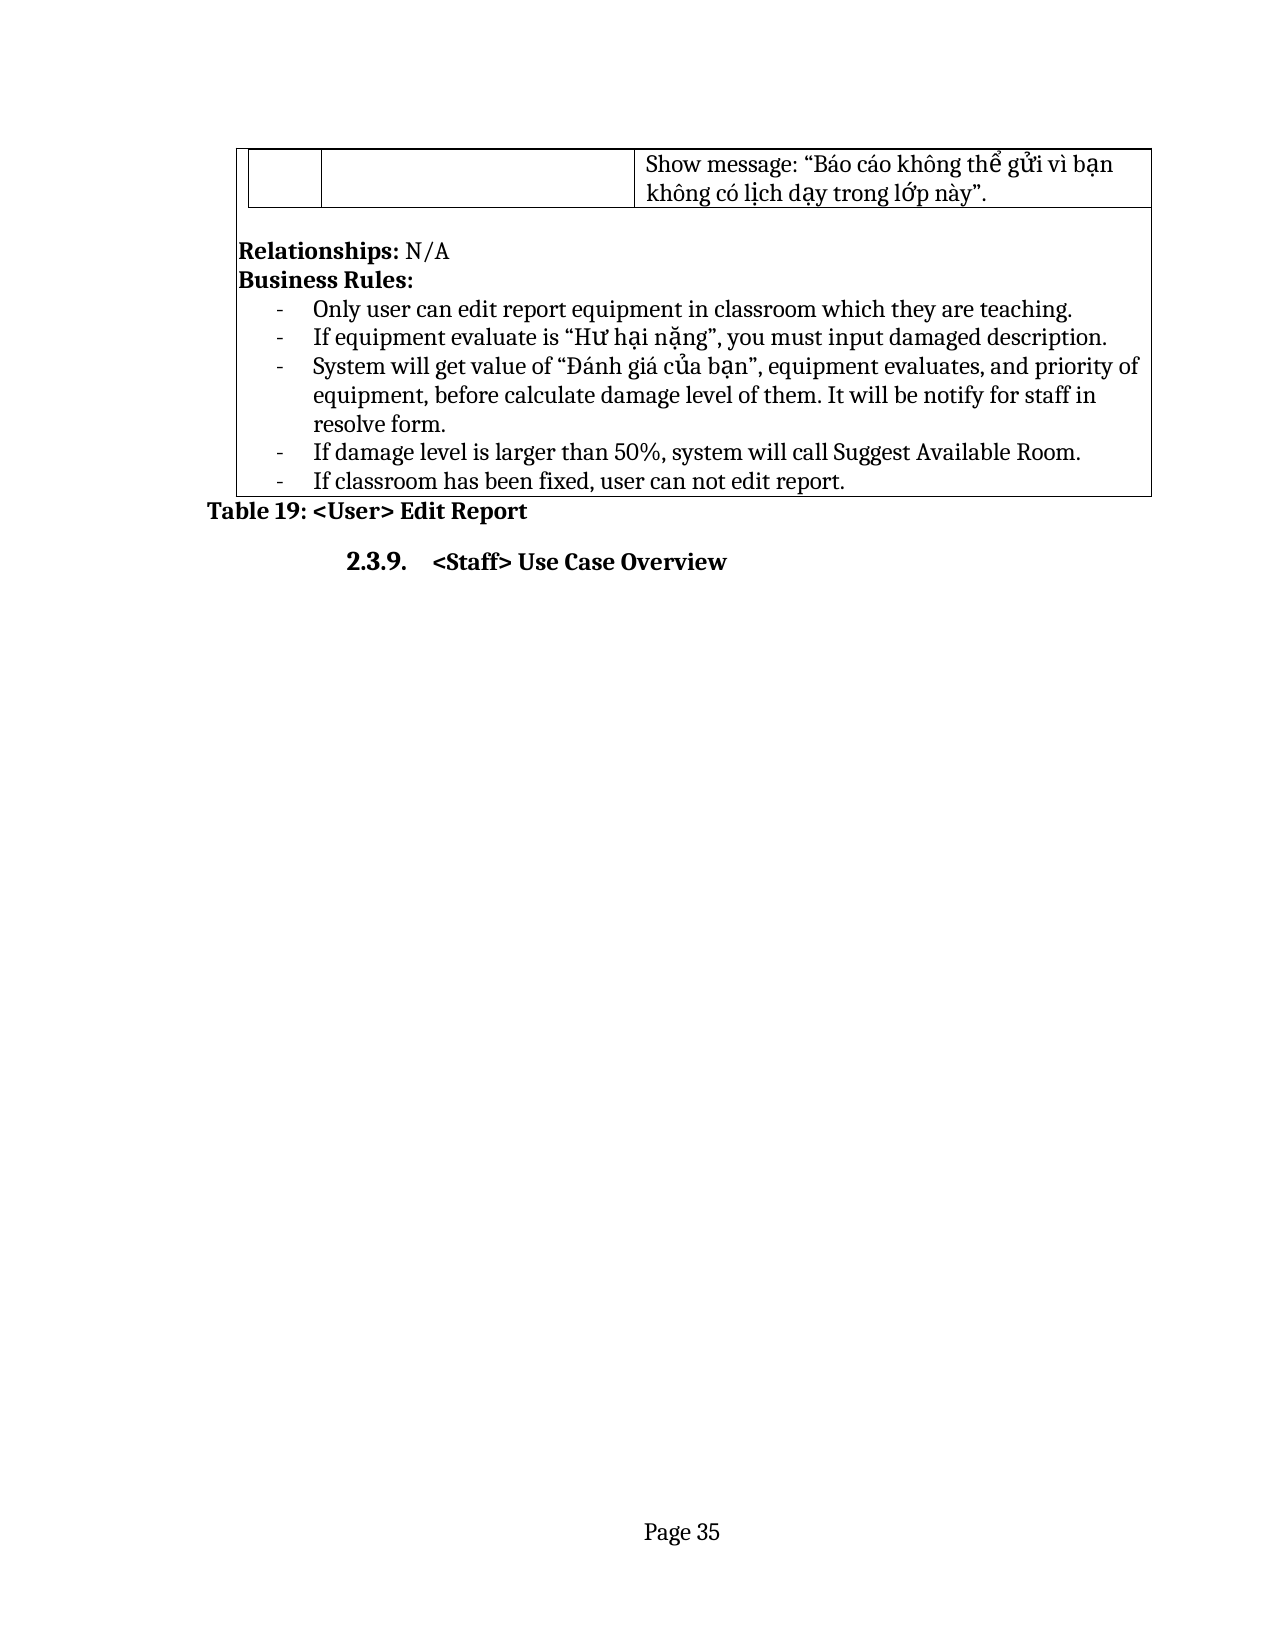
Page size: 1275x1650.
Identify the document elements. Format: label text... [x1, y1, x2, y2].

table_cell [237, 149, 1151, 496]
list <Staff> Use Case Overview [346, 546, 1157, 578]
